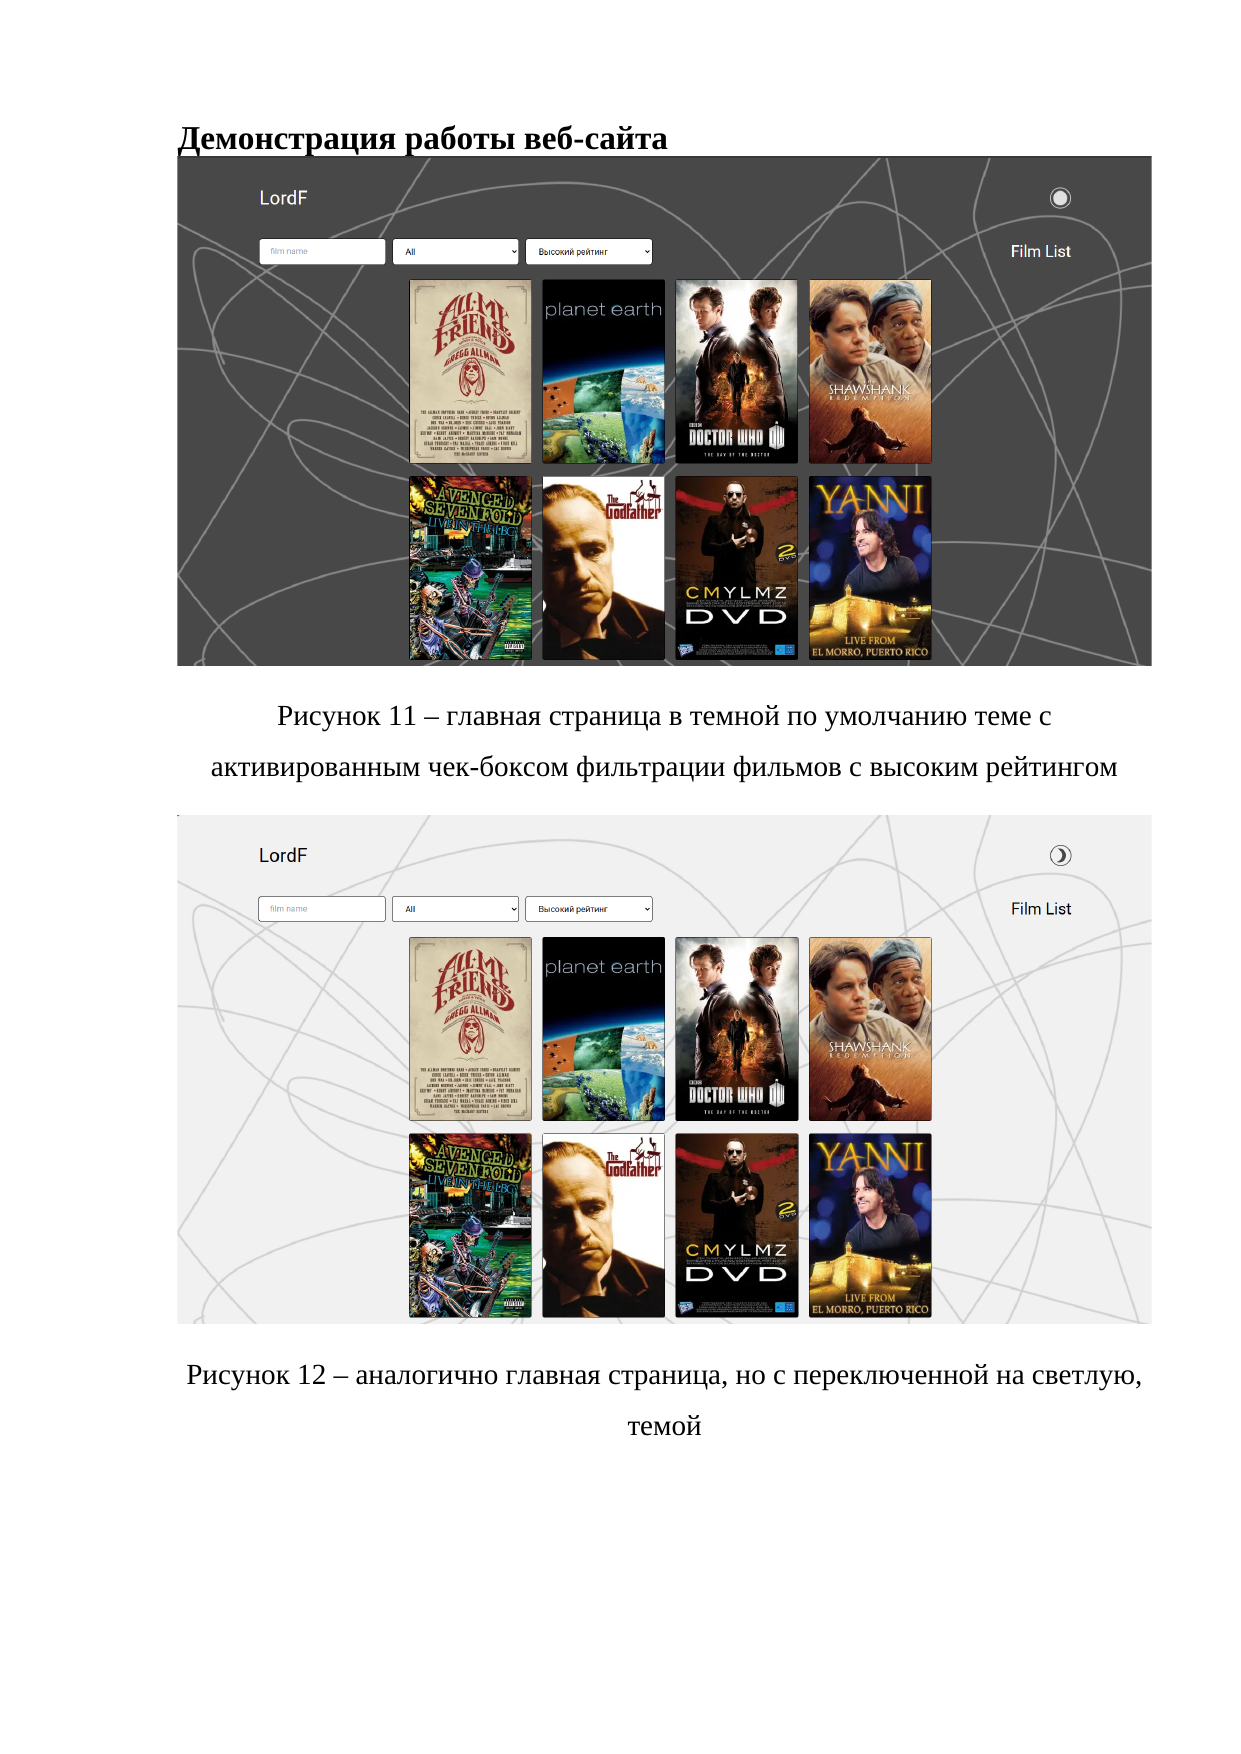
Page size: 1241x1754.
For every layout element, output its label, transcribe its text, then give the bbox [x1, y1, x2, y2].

picture [177, 156, 1152, 666]
picture [177, 815, 1152, 1324]
subtitle Демонстрация работы веб-сайта [177, 118, 1152, 156]
text Рисунок 12 – аналогично главная страница, но с переключенной на светлую, темой [177, 1357, 1152, 1441]
text Рисунок 11 – главная страница в темной по умолчанию теме с активированным чек-боксом фильтрации фильмов с высоким рейтингом [177, 698, 1152, 782]
